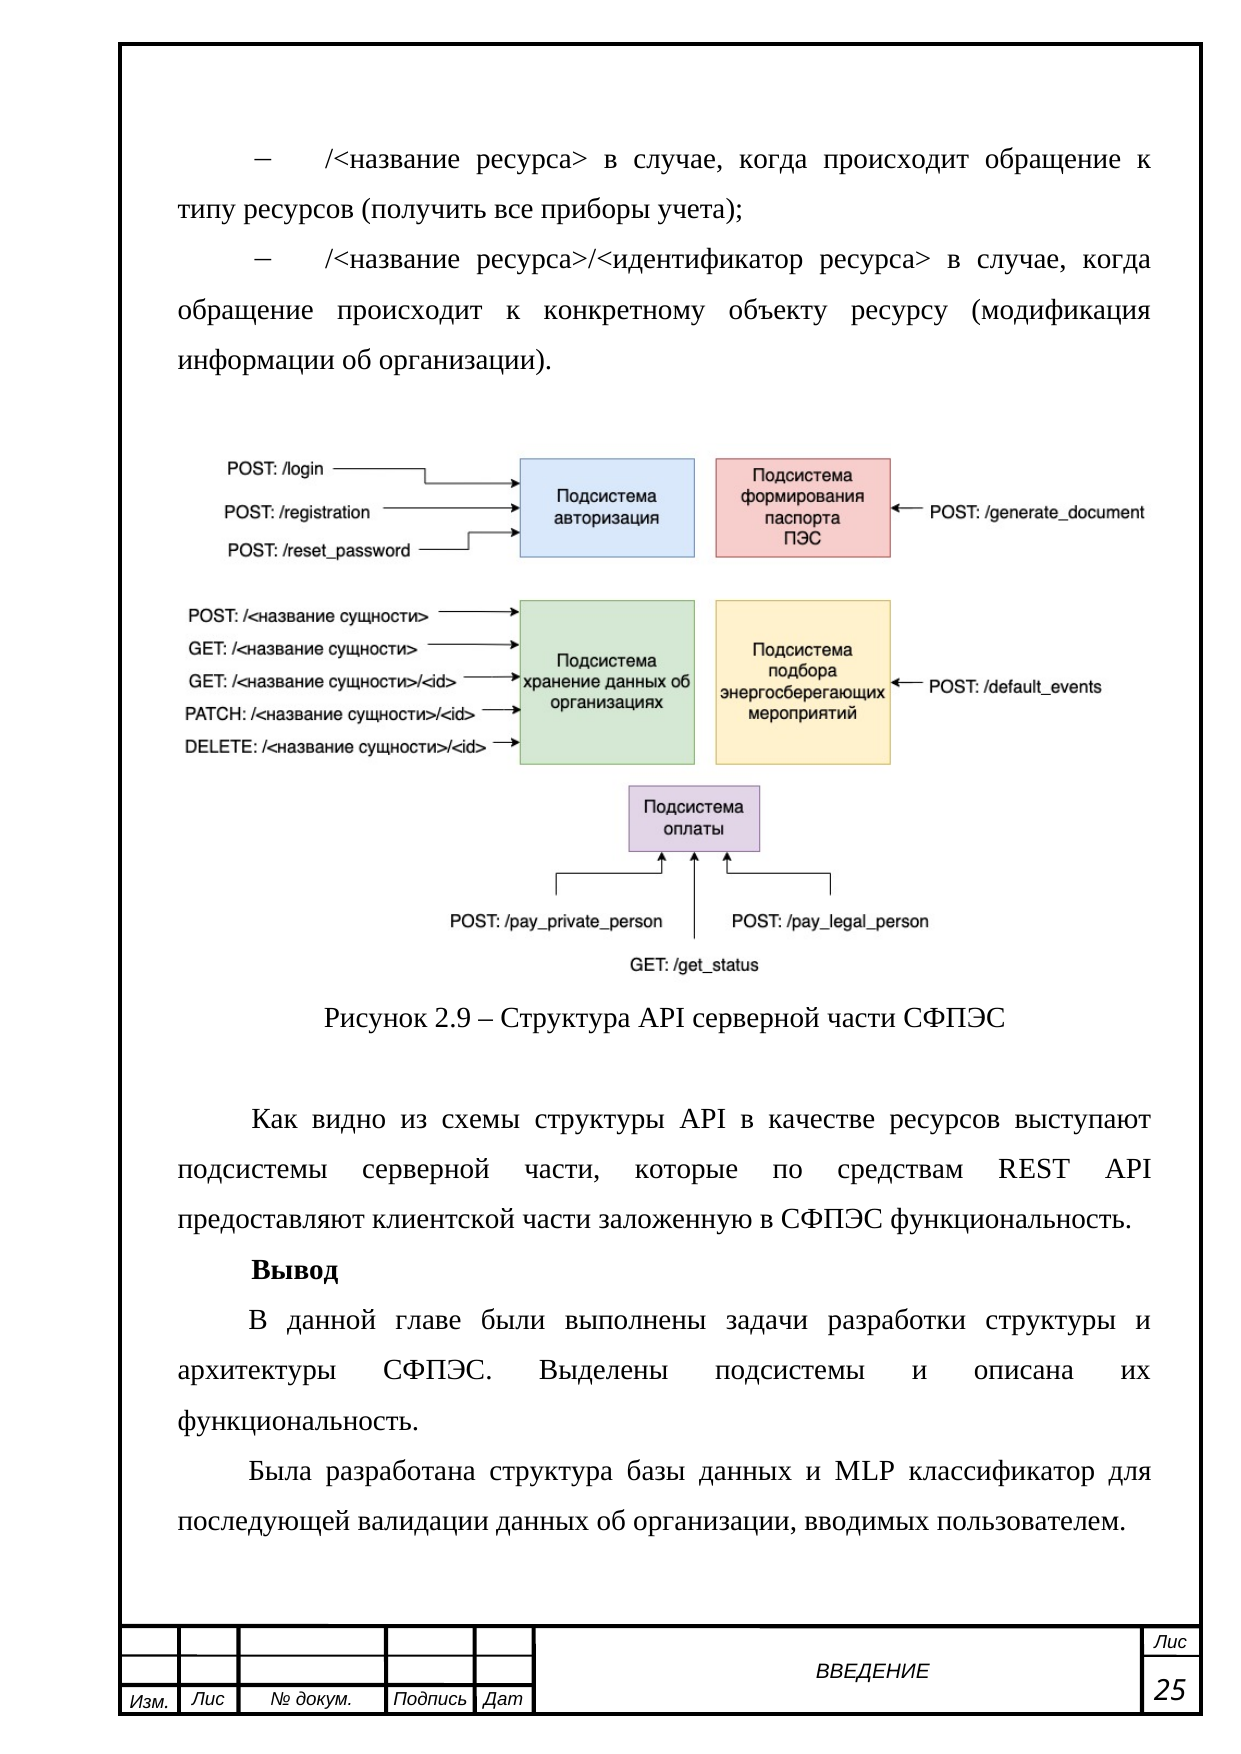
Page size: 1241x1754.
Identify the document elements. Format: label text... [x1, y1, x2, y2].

text Рисунок 2.9 – Структура API серверной части СФПЭС [177, 1000, 1152, 1034]
list Вывод [177, 1252, 1152, 1285]
list /<название ресурса>/<идентификатор ресурса> в случае, когда обращение происходит к конкретному объекту ресурсу (модификация информации об организации). [177, 242, 1152, 376]
list /<название ресурса> в случае, когда происходит обращение к типу ресурсов (получить все приборы учета); [177, 141, 1152, 225]
text Была разработана структура базы данных и MLP классификатор для последующей валидации данных об организации, вводимых пользователем. [177, 1453, 1152, 1537]
text В данной главе были выполнены задачи разработки структуры и архитектуры СФПЭС. Выделены подсистемы и описана их функциональность. [177, 1302, 1152, 1436]
picture [177, 443, 1152, 984]
text Как видно из схемы структуры API в качестве ресурсов выступают подсистемы серверной части, которые по средствам REST API предоставляют клиентской части заложенную в СФПЭС функциональность. [177, 1101, 1152, 1235]
